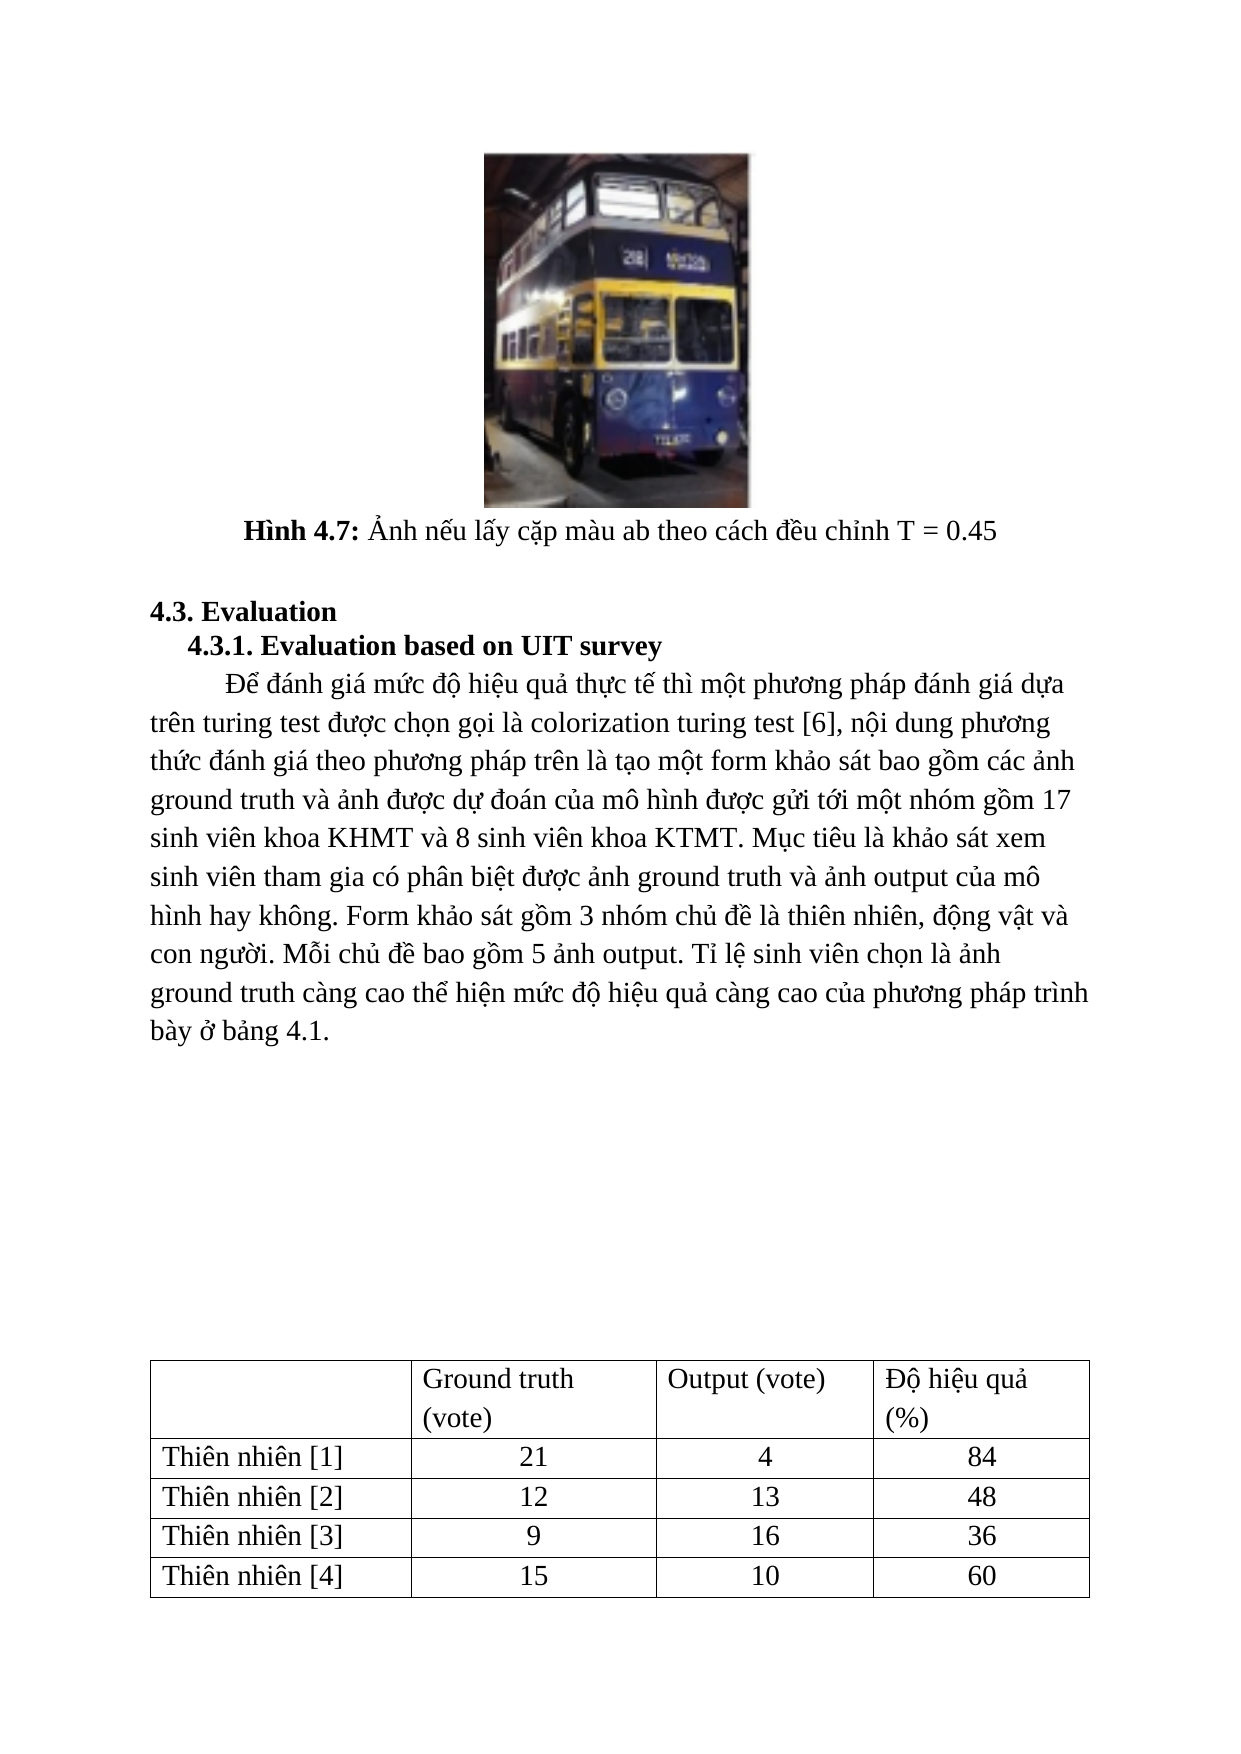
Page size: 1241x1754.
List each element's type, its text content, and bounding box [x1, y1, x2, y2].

table_header Độ hiệu quả (%) [874, 1361, 1089, 1438]
table_cell 13 [657, 1479, 873, 1517]
subtitle 4.3.1. Evaluation based on UIT survey [150, 628, 1090, 661]
table_header Ground truth (vote) [412, 1361, 656, 1438]
table_cell Thiên nhiên [3] [151, 1519, 411, 1557]
table_cell 36 [874, 1519, 1089, 1557]
table_cell 60 [874, 1558, 1089, 1597]
table_cell 9 [412, 1519, 656, 1557]
table_cell Thiên nhiên [1] [151, 1439, 411, 1478]
table_header Output (vote) [657, 1361, 873, 1438]
table_header [151, 1361, 411, 1438]
table_cell 12 [412, 1479, 656, 1517]
picture [484, 150, 757, 508]
table_cell Thiên nhiên [4] [151, 1558, 411, 1597]
table_cell 10 [657, 1558, 873, 1597]
table_cell 15 [412, 1558, 656, 1597]
table_cell 48 [874, 1479, 1089, 1517]
table_cell 16 [657, 1519, 873, 1557]
table_cell Thiên nhiên [2] [151, 1479, 411, 1517]
table_cell 84 [874, 1439, 1089, 1478]
table_cell 4 [657, 1439, 873, 1478]
text Để đánh giá mức độ hiệu quả thực tế thì một phương pháp đánh giá dựa trên turing test được chọn gọi là colorization turing test [6], nội dung phương thức đánh giá theo phương pháp trên là tạo một form khảo sát bao gồm các ảnh ground truth và ảnh được dự đoán của mô hình được gửi tới một nhóm gồm 17 sinh viên khoa KHMT và 8 sinh viên khoa KTMT. Mục tiêu là khảo sát xem sinh viên tham gia có phân biệt được ảnh ground truth và ảnh output của mô hình hay không. Form khảo sát gồm 3 nhóm chủ đề là thiên nhiên, động vật và con người. Mỗi chủ đề bao gồm 5 ảnh output. Tỉ lệ sinh viên chọn là ảnh ground truth càng cao thể hiện mức độ hiệu quả càng cao của phương pháp trình bày ở bảng 4.1. [150, 666, 1090, 1047]
text Hình 4.7: Ảnh nếu lấy cặp màu ab theo cách đều chỉnh T = 0.45 [150, 513, 1090, 547]
subtitle 4.3. Evaluation [150, 594, 1090, 628]
table_cell 21 [412, 1439, 656, 1478]
